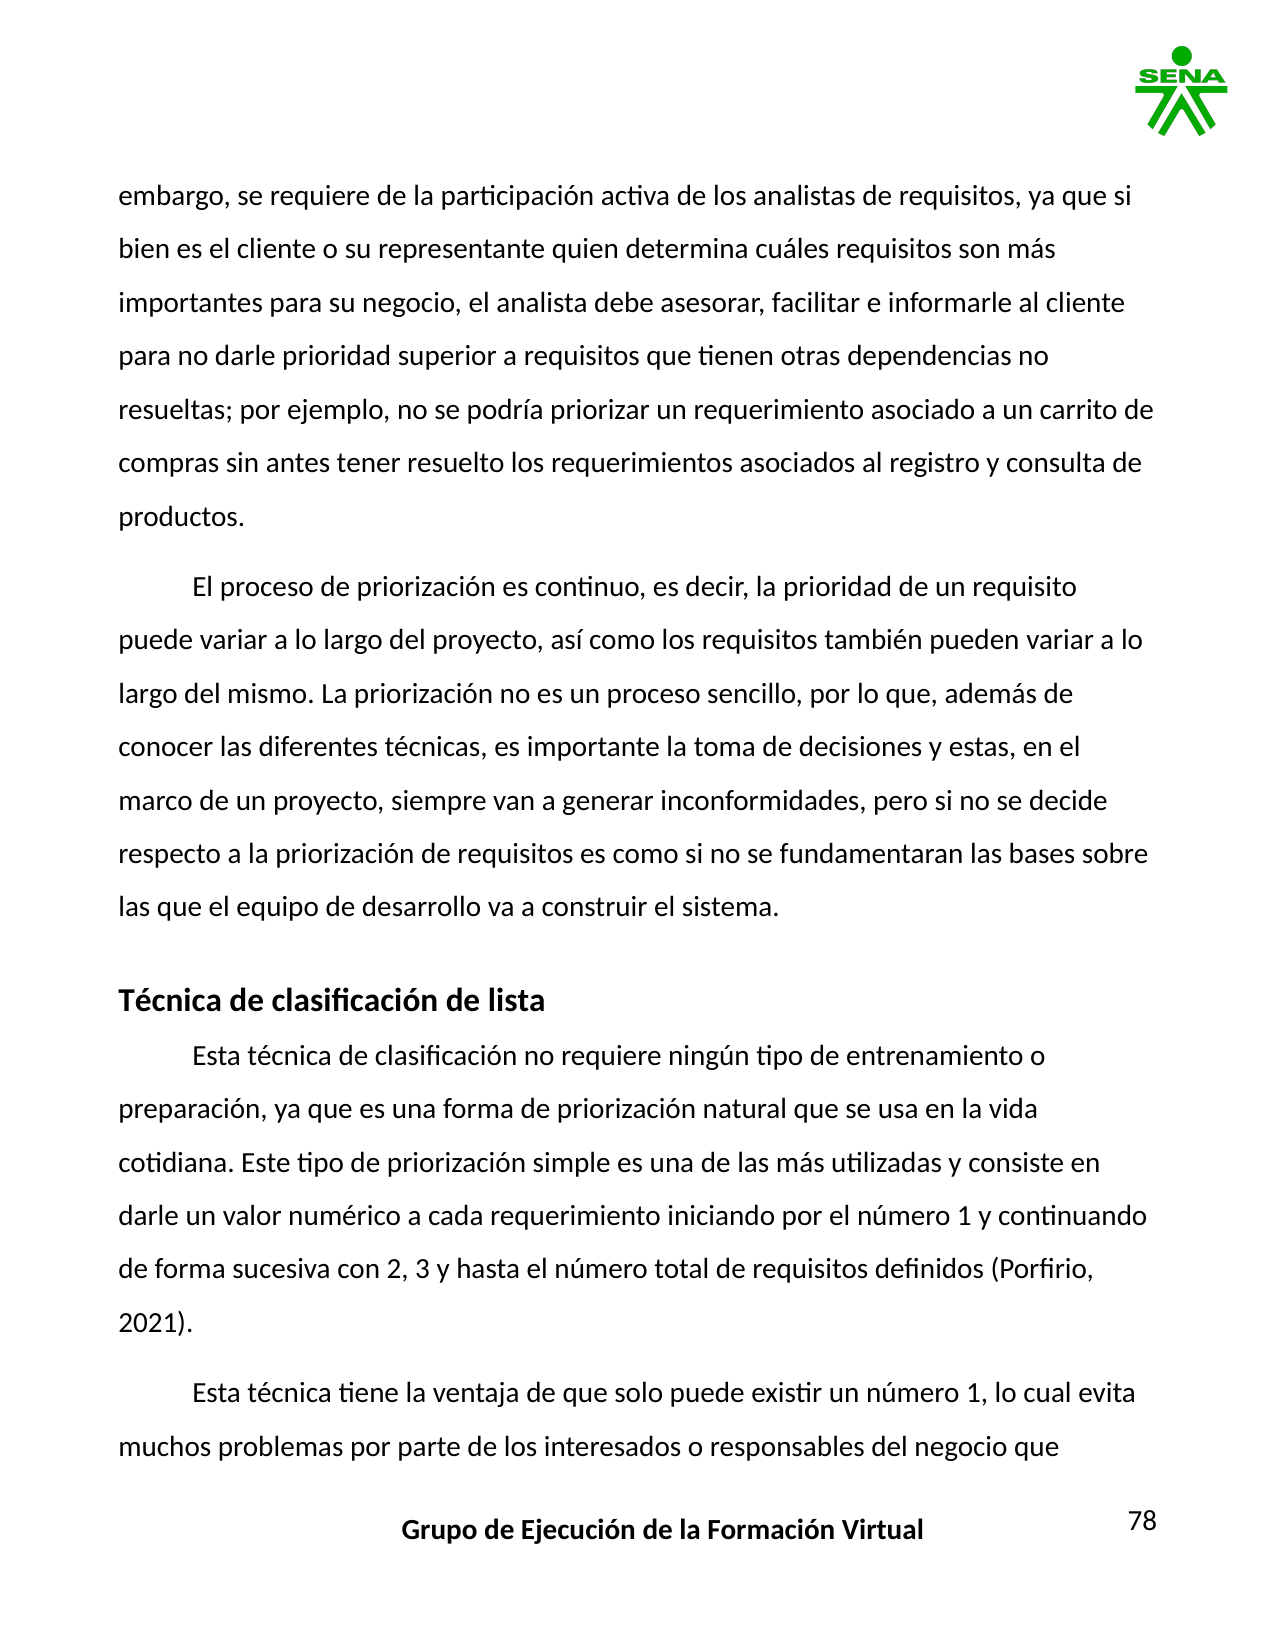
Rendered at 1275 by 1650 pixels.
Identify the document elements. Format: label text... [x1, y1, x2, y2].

subtitle Técnica de clasificación de lista [118, 979, 1157, 1020]
text Esta técnica de clasificación no requiere ningún tipo de entrenamiento o preparación, ya que es una forma de priorización natural que se usa en la vida cotidiana. Este tipo de priorización simple es una de las más utilizadas y consiste en darle un valor numérico a cada requerimiento iniciando por el número 1 y continuando de forma sucesiva con 2, 3 y hasta el número total de requisitos definidos (Porfirio, 2021). [118, 1037, 1157, 1340]
picture [1135, 46, 1228, 136]
text El proceso de priorización es continuo, es decir, la prioridad de un requisito puede variar a lo largo del proyecto, así como los requisitos también pueden variar a lo largo del mismo. La priorización no es un proceso sencillo, por lo que, además de conocer las diferentes técnicas, es importante la toma de decisiones y estas, en el marco de un proyecto, siempre van a generar inconformidades, pero si no se decide respecto a la priorización de requisitos es como si no se fundamentaran las bases sobre las que el equipo de desarrollo va a construir el sistema. [118, 568, 1157, 924]
